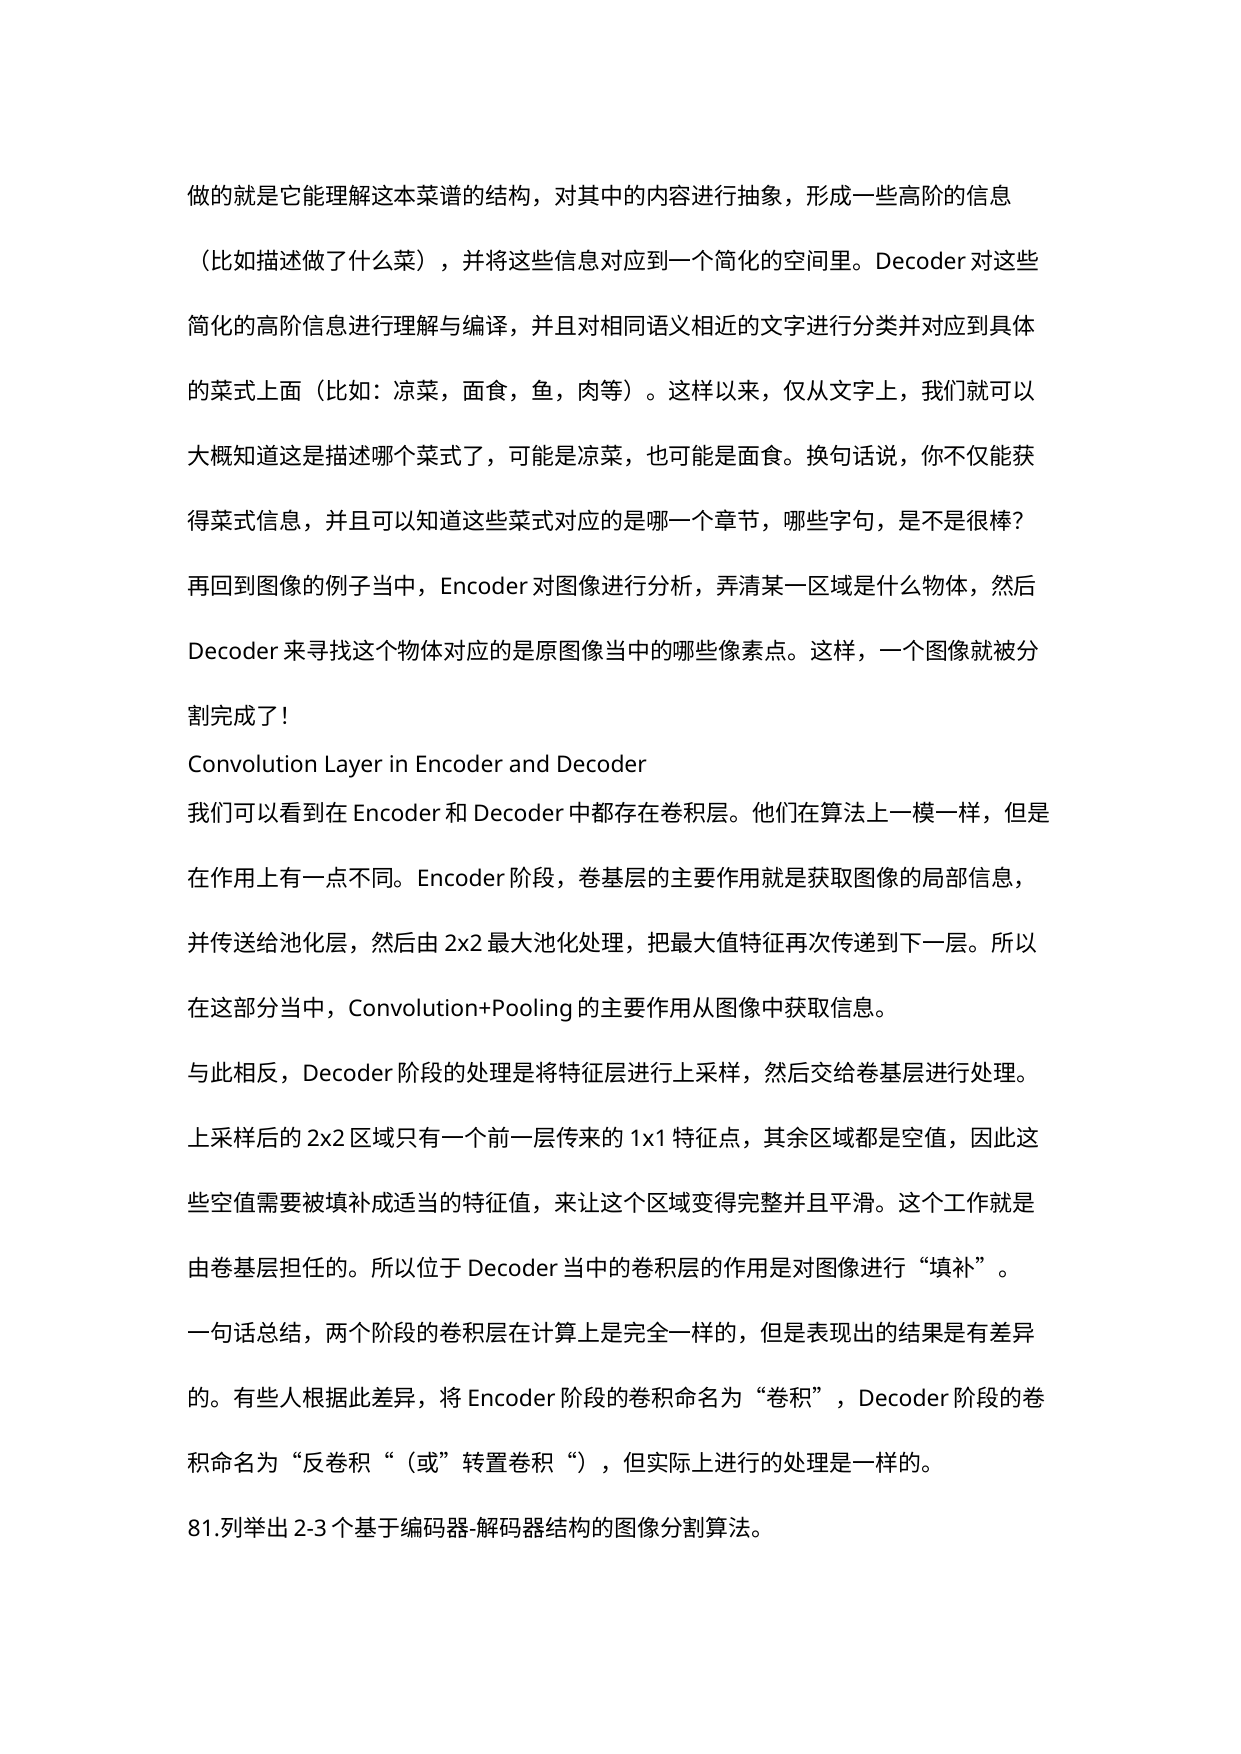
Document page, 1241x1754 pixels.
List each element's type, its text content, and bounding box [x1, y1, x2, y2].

text 一句话总结，两个阶段的卷积层在计算上是完全一样的，但是表现出的结果是有差异的。有些人根据此差异，将Encoder阶段的卷积命名为“卷积”，Decoder阶段的卷积命名为“反卷积“（或”转置卷积“），但实际上进行的处理是一样的。 [187, 1299, 1053, 1494]
text 与此相反，Decoder阶段的处理是将特征层进行上采样，然后交给卷基层进行处理。上采样后的2x2区域只有一个前一层传来的1x1特征点，其余区域都是空值，因此这些空值需要被填补成适当的特征值，来让这个区域变得完整并且平滑。这个工作就是由卷基层担任的。所以位于Decoder当中的卷积层的作用是对图像进行“填补”。 [187, 1039, 1053, 1299]
text Convolution Layer in Encoder and Decoder [187, 747, 1053, 779]
text 我们可以看到在Encoder和Decoder中都存在卷积层。他们在算法上一模一样，但是在作用上有一点不同。Encoder阶段，卷基层的主要作用就是获取图像的局部信息，并传送给池化层，然后由2x2最大池化处理，把最大值特征再次传递到下一层。所以在这部分当中，Convolution+Pooling的主要作用从图像中获取信息。 [187, 779, 1053, 1039]
text 再回到图像的例子当中，Encoder对图像进行分析，弄清某一区域是什么物体，然后Decoder来寻找这个物体对应的是原图像当中的哪些像素点。这样，一个图像就被分割完成了！ [187, 552, 1053, 747]
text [187, 162, 1053, 552]
text 81.列举出2-3个基于编码器-解码器结构的图像分割算法。 [187, 1494, 1053, 1559]
